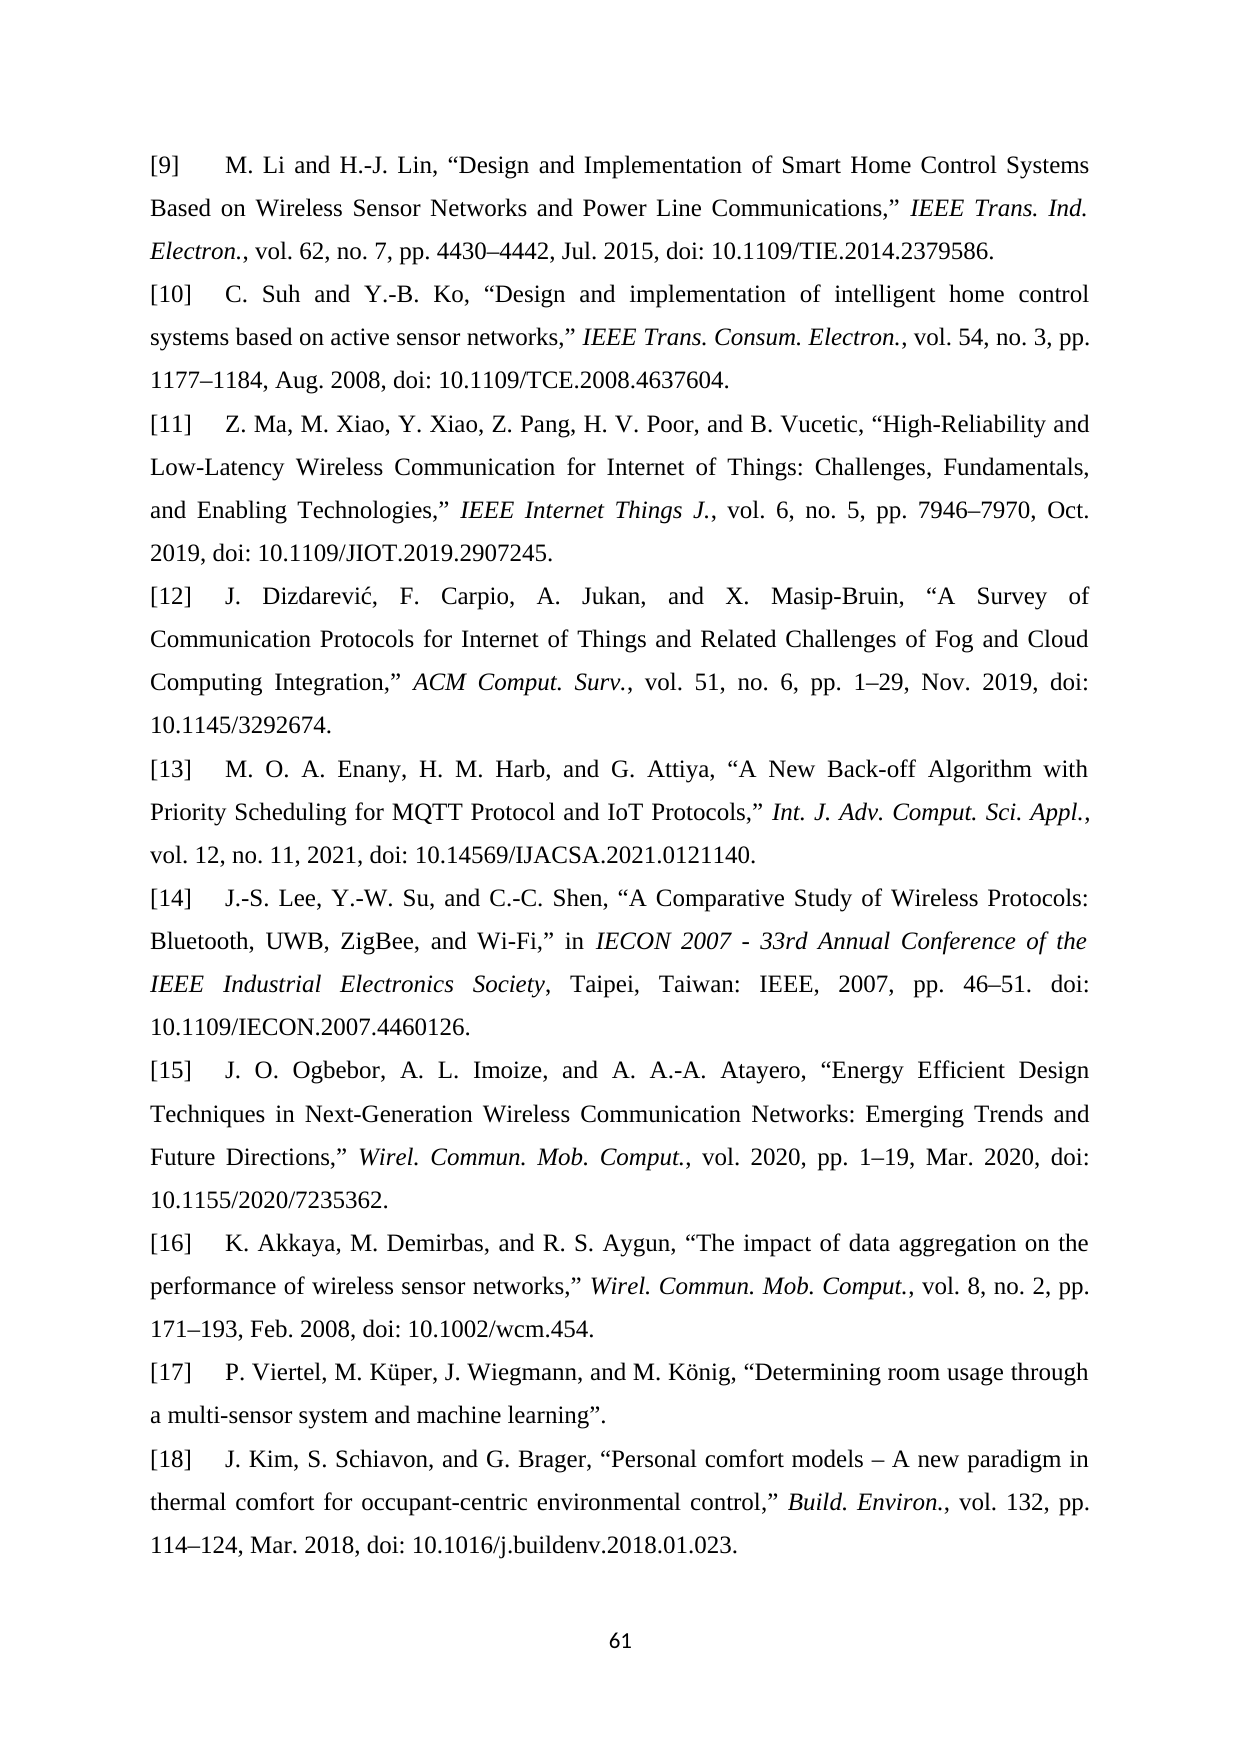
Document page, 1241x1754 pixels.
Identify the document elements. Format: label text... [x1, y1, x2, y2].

text [14] J.-S. Lee, Y.-W. Su, and C.-C. Shen, “A Comparative Study of Wireless Protocols: Bluetooth, UWB, ZigBee, and Wi-Fi,” in IECON 2007 - 33rd Annual Conference of the IEEE Industrial Electronics Society, Taipei, Taiwan: IEEE, 2007, pp. 46–51. doi: 10.1109/IECON.2007.4460126. [150, 883, 1090, 1041]
text [10] C. Suh and Y.-B. Ko, “Design and implementation of intelligent home control systems based on active sensor networks,” IEEE Trans. Consum. Electron., vol. 54, no. 3, pp. 1177–1184, Aug. 2008, doi: 10.1109/TCE.2008.4637604. [150, 279, 1090, 394]
text [18] J. Kim, S. Schiavon, and G. Brager, “Personal comfort models – A new paradigm in thermal comfort for occupant-centric environmental control,” Build. Environ., vol. 132, pp. 114–124, Mar. 2018, doi: 10.1016/j.buildenv.2018.01.023. [150, 1444, 1090, 1559]
text [13] M. O. A. Enany, H. M. Harb, and G. Attiya, “A New Back-off Algorithm with Priority Scheduling for MQTT Protocol and IoT Protocols,” Int. J. Adv. Comput. Sci. Appl., vol. 12, no. 11, 2021, doi: 10.14569/IJACSA.2021.0121140. [150, 754, 1090, 869]
text [17] P. Viertel, M. Küper, J. Wiegmann, and M. König, “Determining room usage through a multi-sensor system and machine learning”. [150, 1357, 1090, 1429]
text [16] K. Akkaya, M. Demirbas, and R. S. Aygun, “The impact of data aggregation on the performance of wireless sensor networks,” Wirel. Commun. Mob. Comput., vol. 8, no. 2, pp. 171–193, Feb. 2008, doi: 10.1002/wcm.454. [150, 1228, 1090, 1343]
text [11] Z. Ma, M. Xiao, Y. Xiao, Z. Pang, H. V. Poor, and B. Vucetic, “High-Reliability and Low-Latency Wireless Communication for Internet of Things: Challenges, Fundamentals, and Enabling Technologies,” IEEE Internet Things J., vol. 6, no. 5, pp. 7946–7970, Oct. 2019, doi: 10.1109/JIOT.2019.2907245. [150, 409, 1090, 567]
text [15] J. O. Ogbebor, A. L. Imoize, and A. A.-A. Atayero, “Energy Efficient Design Techniques in Next-Generation Wireless Communication Networks: Emerging Trends and Future Directions,” Wirel. Commun. Mob. Comput., vol. 2020, pp. 1–19, Mar. 2020, doi: 10.1155/2020/7235362. [150, 1056, 1090, 1214]
text [12] J. Dizdarević, F. Carpio, A. Jukan, and X. Masip-Bruin, “A Survey of Communication Protocols for Internet of Things and Related Challenges of Fog and Cloud Computing Integration,” ACM Comput. Surv., vol. 51, no. 6, pp. 1–29, Nov. 2019, doi: 10.1145/3292674. [150, 581, 1090, 739]
text [9] M. Li and H.-J. Lin, “Design and Implementation of Smart Home Control Systems Based on Wireless Sensor Networks and Power Line Communications,” IEEE Trans. Ind. Electron., vol. 62, no. 7, pp. 4430–4442, Jul. 2015, doi: 10.1109/TIE.2014.2379586. [150, 150, 1090, 265]
